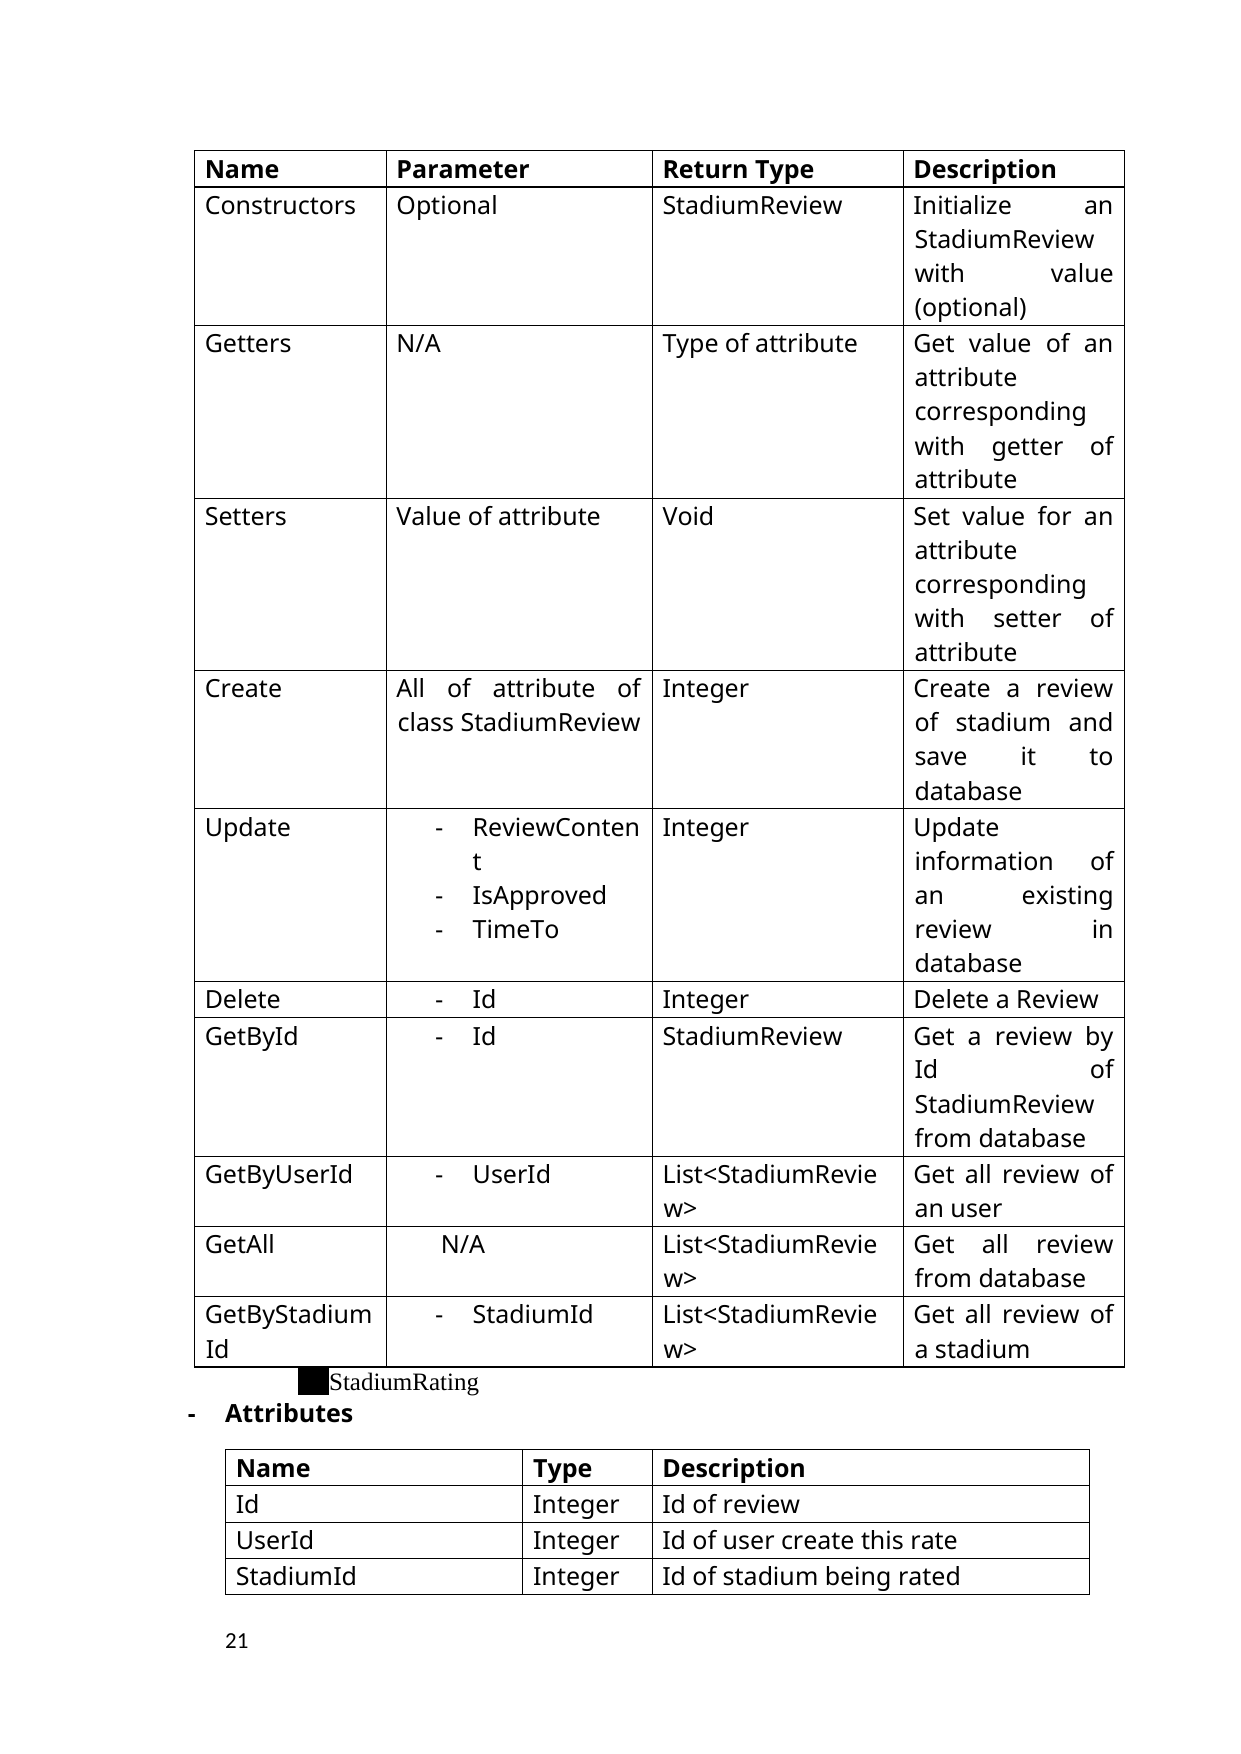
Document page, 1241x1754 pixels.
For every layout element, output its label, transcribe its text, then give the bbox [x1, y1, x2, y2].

table_cell Integer [653, 982, 903, 1017]
table_cell Type of attribute [653, 326, 903, 497]
table_cell List<StadiumReview> [653, 1297, 903, 1366]
table_cell Id [226, 1486, 522, 1522]
table_cell GetByStadiumId [195, 1297, 386, 1366]
table_cell Id [387, 982, 652, 1017]
list Attributes [187, 1396, 1091, 1430]
table_cell Id of stadium being rated [653, 1559, 1089, 1594]
table_cell Constructors [195, 188, 386, 325]
table_cell N/A [387, 1227, 652, 1296]
table_cell N/A [387, 326, 652, 497]
table_cell UserId [387, 1157, 652, 1226]
table_cell Get all review of an user [904, 1157, 1124, 1226]
table_cell Create a review of stadium and save it to database [904, 671, 1124, 808]
table_cell Getters [195, 326, 386, 497]
table_cell Delete a Review [904, 982, 1124, 1017]
table_header Name [226, 1450, 522, 1485]
table_cell Setters [195, 499, 386, 670]
table_header Type [523, 1450, 652, 1485]
table_cell Integer [523, 1559, 652, 1594]
table_cell Id of review [653, 1486, 1089, 1522]
table_cell Get all review from database [904, 1227, 1124, 1296]
table_cell Id of user create this rate [653, 1523, 1089, 1558]
table_cell GetAll [195, 1227, 386, 1296]
table_header Description [653, 1450, 1089, 1485]
table_cell Integer [653, 671, 903, 808]
table_cell Void [653, 499, 903, 670]
table_cell ReviewContent IsApproved TimeTo [387, 809, 652, 981]
table_cell Integer [523, 1523, 652, 1558]
table_cell Set value for an attribute corresponding with setter of attribute [904, 499, 1124, 670]
table_cell Update information of an existing review in database [904, 809, 1124, 981]
subtitle StadiumRating [298, 1368, 1091, 1396]
table_cell Get value of an attribute corresponding with getter of attribute [904, 326, 1124, 497]
table_cell Get a review by Id of StadiumReview from database [904, 1018, 1124, 1156]
table_cell Delete [195, 982, 386, 1017]
table_cell Id [387, 1018, 652, 1156]
table_cell StadiumReview [653, 188, 903, 325]
table_cell All of attribute of class StadiumReview [387, 671, 652, 808]
table_cell Integer [523, 1486, 652, 1522]
table_cell StadiumReview [653, 1018, 903, 1156]
table_cell Value of attribute [387, 499, 652, 670]
table_cell Update [195, 809, 386, 981]
table_header Return Type [653, 151, 903, 186]
table_cell GetByUserId [195, 1157, 386, 1226]
table_cell Create [195, 671, 386, 808]
table_cell UserId [226, 1523, 522, 1558]
table_header Name [195, 151, 386, 186]
table_cell List<StadiumReview> [653, 1227, 903, 1296]
table_cell StadiumId [226, 1559, 522, 1594]
table_cell GetById [195, 1018, 386, 1156]
table_cell Initialize an StadiumReview with value (optional) [904, 188, 1124, 325]
table_cell StadiumId [387, 1297, 652, 1366]
table_header Parameter [387, 151, 652, 186]
table_cell Get all review of a stadium [904, 1297, 1124, 1366]
table_header Description [904, 151, 1124, 186]
table_cell Integer [653, 809, 903, 981]
table_cell List<StadiumReview> [653, 1157, 903, 1226]
table_cell Optional [387, 188, 652, 325]
